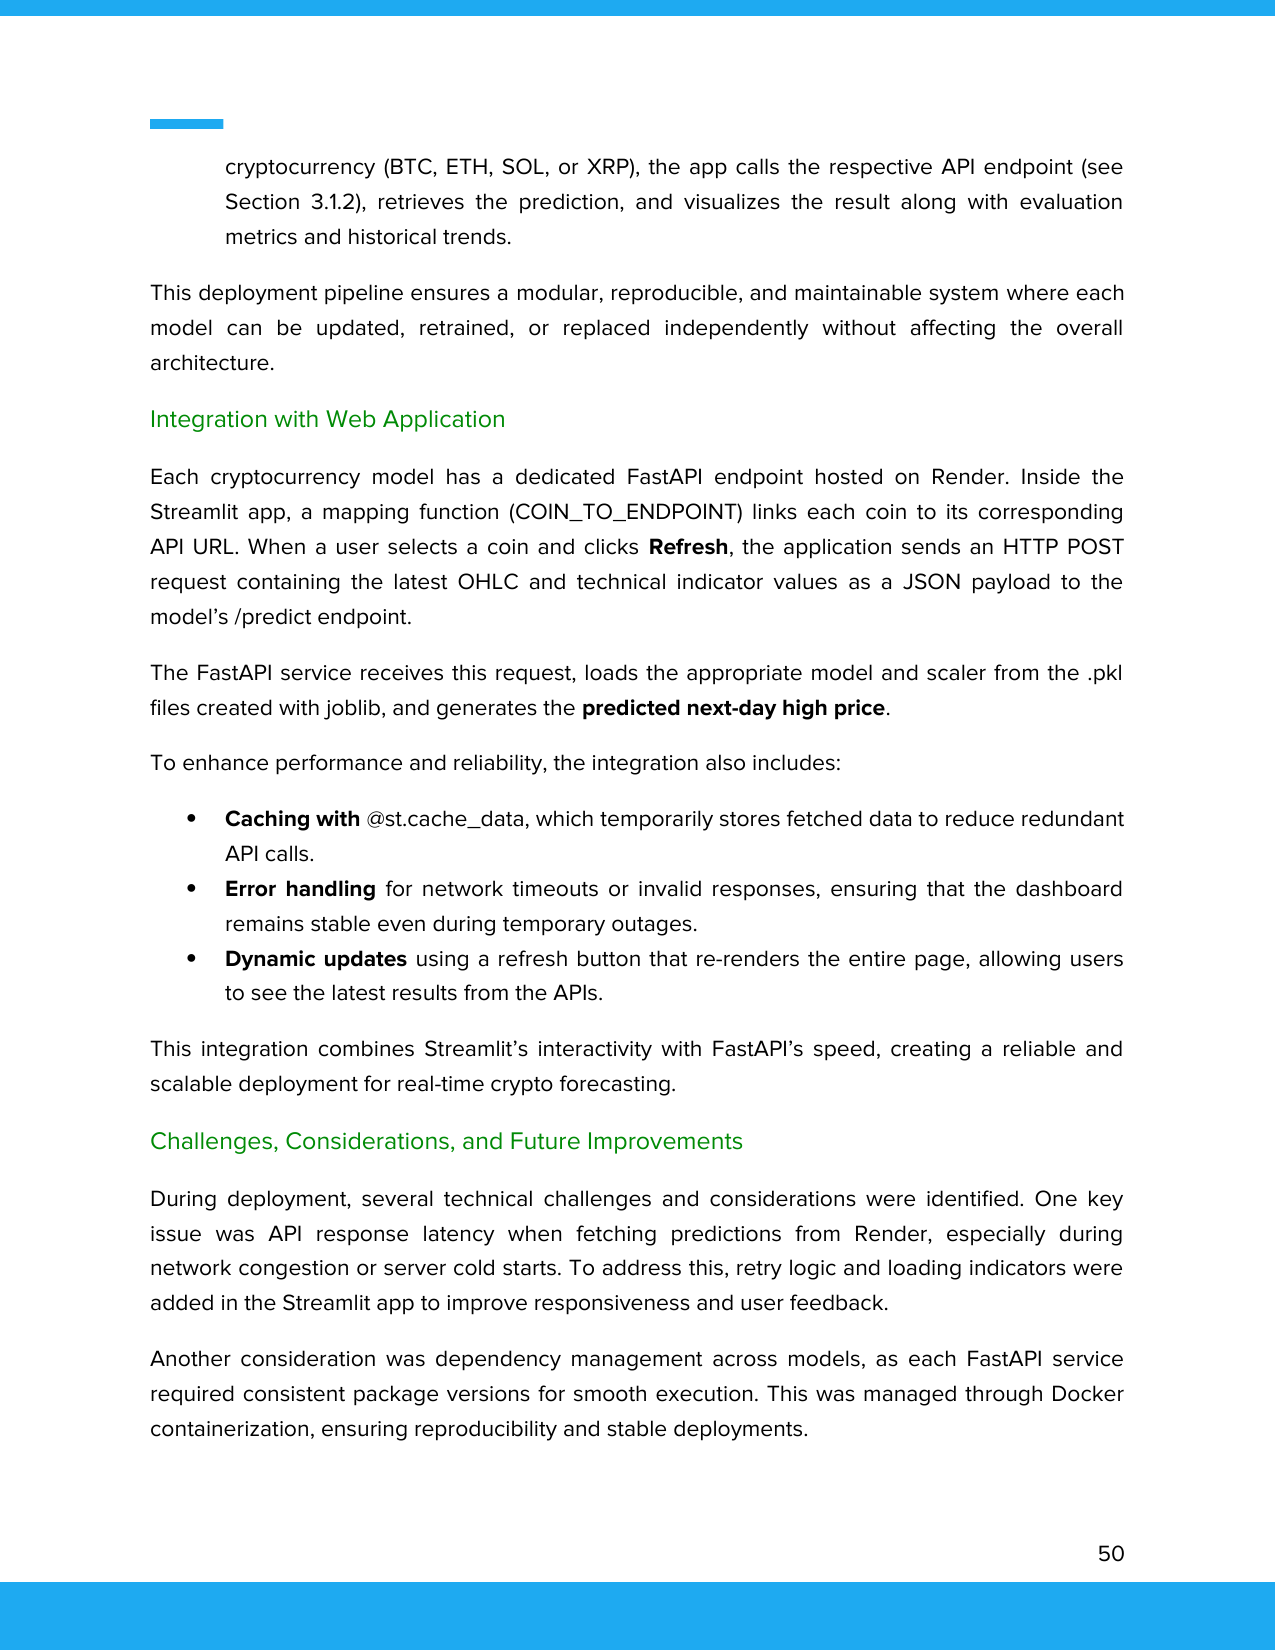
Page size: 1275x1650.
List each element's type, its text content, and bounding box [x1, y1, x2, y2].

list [225, 154, 1125, 251]
picture [150, 119, 224, 129]
text This deployment pipeline ensures a modular, reproducible, and maintainable system where each model can be updated, retrained, or replaced independently without affecting the overall architecture. [150, 279, 1125, 377]
subtitle Challenges, Considerations, and Future Improvements [150, 1126, 1125, 1157]
text Another consideration was dependency management across models, as each FastAPI service required consistent package versions for smooth execution. This was managed through Docker containerization, ensuring reproducibility and stable deployments. [150, 1345, 1125, 1443]
picture [0, 0, 1275, 16]
text This integration combines Streamlit’s interactivity with FastAPI’s speed, creating a reliable and scalable deployment for real-time crypto forecasting. [150, 1036, 1125, 1098]
list Error handling for network timeouts or invalid responses, ensuring that the dashboard remains stable even during temporary outages. [187, 875, 1125, 938]
list Dynamic updates using a refresh button that re-renders the entire page, allowing users to see the latest results from the APIs. [187, 945, 1125, 1008]
text The FastAPI service receives this request, loads the appropriate model and scaler from the .pkl files created with joblib, and generates the predicted next-day high price. [150, 659, 1125, 722]
text To enhance performance and reliability, the integration also includes: [150, 749, 1125, 777]
text Each cryptocurrency model has a dedicated FastAPI endpoint hosted on Render. Inside the Streamlit app, a mapping function (COIN_TO_ENDPOINT) links each coin to its corresponding API URL. When a user selects a coin and clicks Refresh, the application sends an HTTP POST request containing the latest OHLC and technical indicator values as a JSON payload to the model’s /predict endpoint. [150, 464, 1125, 631]
text During deployment, several technical challenges and considerations were identified. One key issue was API response latency when fetching predictions from Render, especially during network congestion or server cold starts. To address this, retry logic and loading indicators were added in the Streamlit app to improve responsiveness and user feedback. [150, 1185, 1125, 1318]
list Caching with @st.cache_data, which temporarily stores fetched data to reduce redundant API calls. [187, 805, 1125, 868]
picture [0, 1582, 1275, 1650]
subtitle Integration with Web Application [150, 405, 1125, 435]
